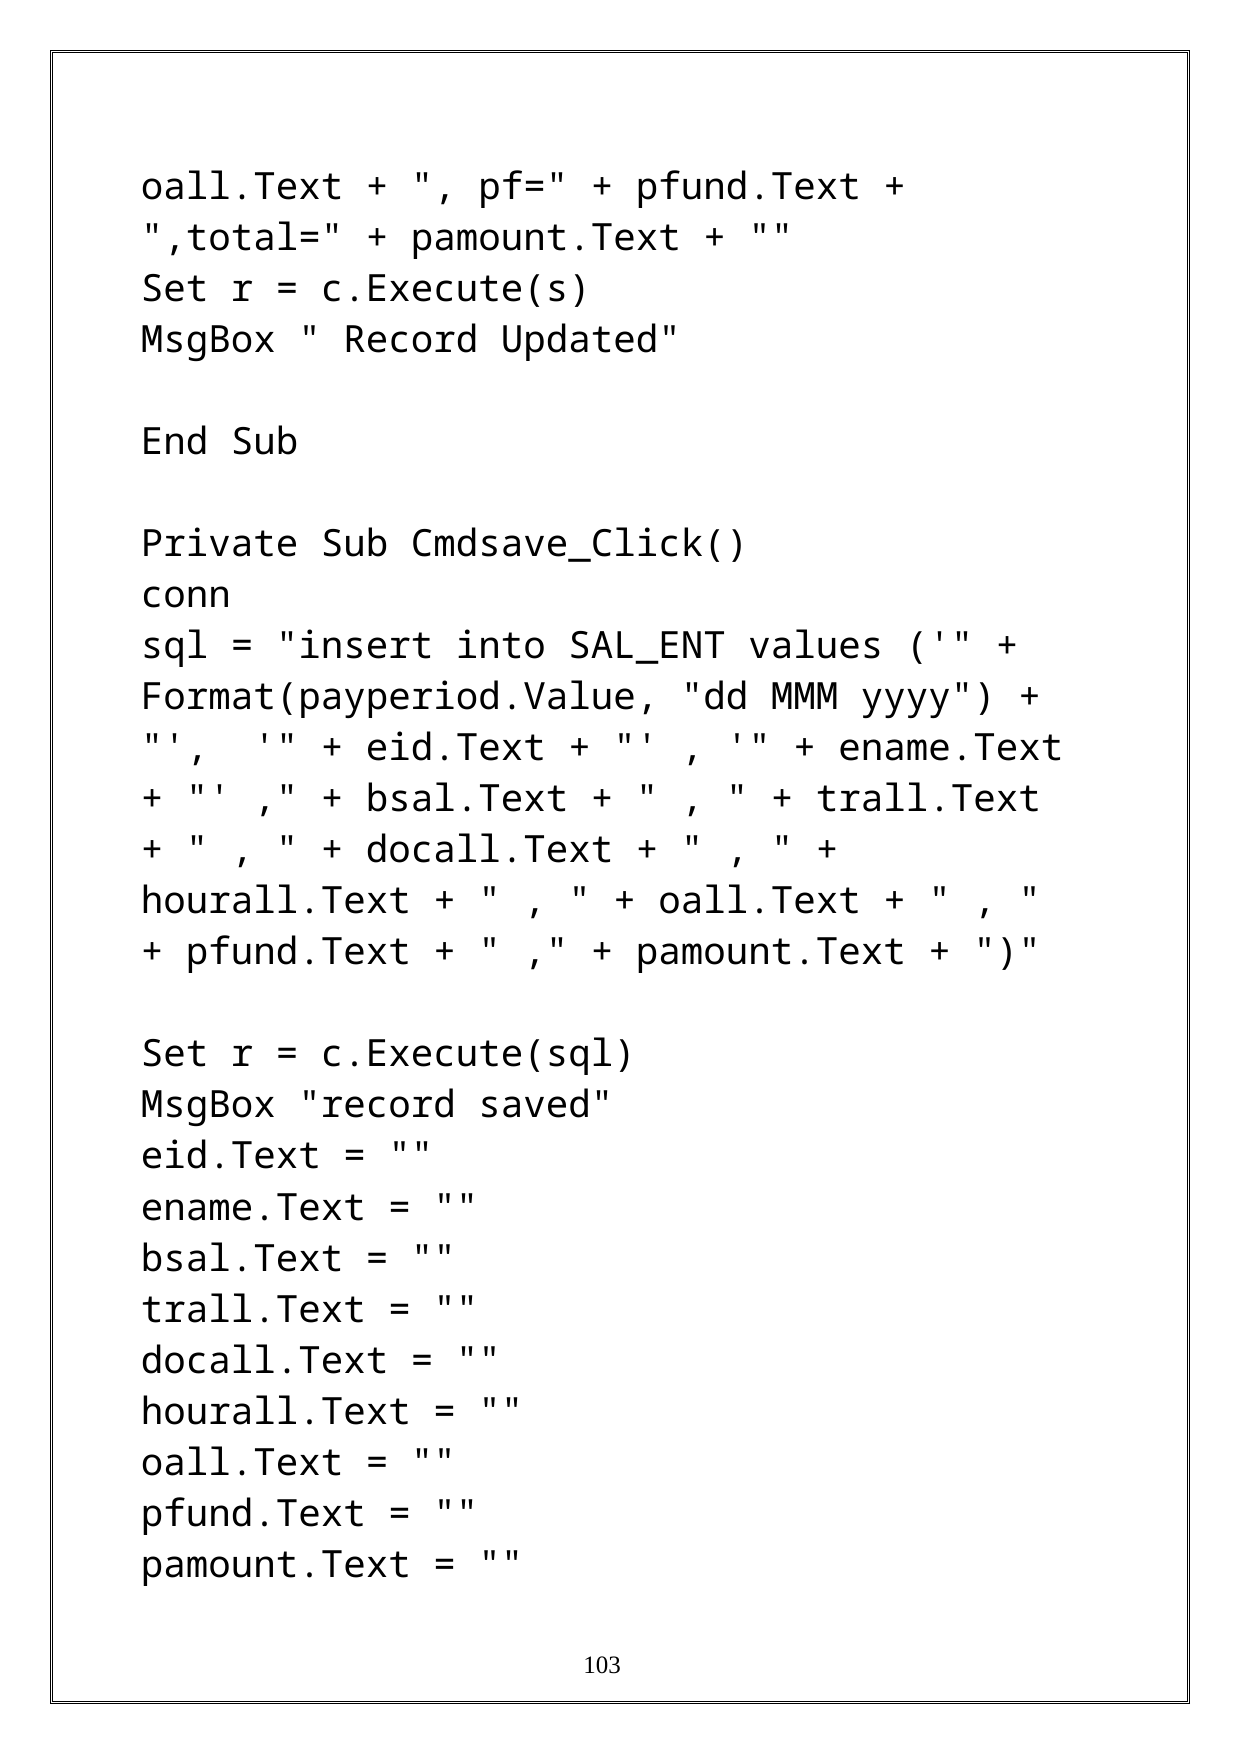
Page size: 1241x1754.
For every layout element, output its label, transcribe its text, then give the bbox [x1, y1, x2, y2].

text Private Sub Cmdsave_Click() [141, 516, 1063, 567]
text eid.Text = "" [141, 1129, 1063, 1180]
text pfund.Text = "" [141, 1486, 1063, 1537]
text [141, 159, 1063, 261]
text End Sub [141, 414, 1063, 465]
text trall.Text = "" [141, 1282, 1063, 1333]
text MsgBox "record saved" [141, 1078, 1063, 1129]
text bsal.Text = "" [141, 1231, 1063, 1282]
text oall.Text = "" [141, 1435, 1063, 1486]
text docall.Text = "" [141, 1333, 1063, 1384]
text hourall.Text = "" [141, 1384, 1063, 1435]
text Set r = c.Execute(s) [141, 261, 1063, 312]
text conn [141, 567, 1063, 618]
text MsgBox " Record Updated" [141, 312, 1063, 363]
text pamount.Text = "" [141, 1537, 1063, 1588]
text ename.Text = "" [141, 1180, 1063, 1231]
text sql = "insert into SAL_ENT values ('" + Format(payperiod.Value, "dd MMM yyyy") + "', '" + eid.Text + "' , '" + ename.Text + "' ," + bsal.Text + " , " + trall.Text + " , " + docall.Text + " , " + hourall.Text + " , " + oall.Text + " , " + pfund.Text + " ," + pamount.Text + ")" [141, 618, 1063, 976]
text Set r = c.Execute(sql) [141, 1027, 1063, 1078]
